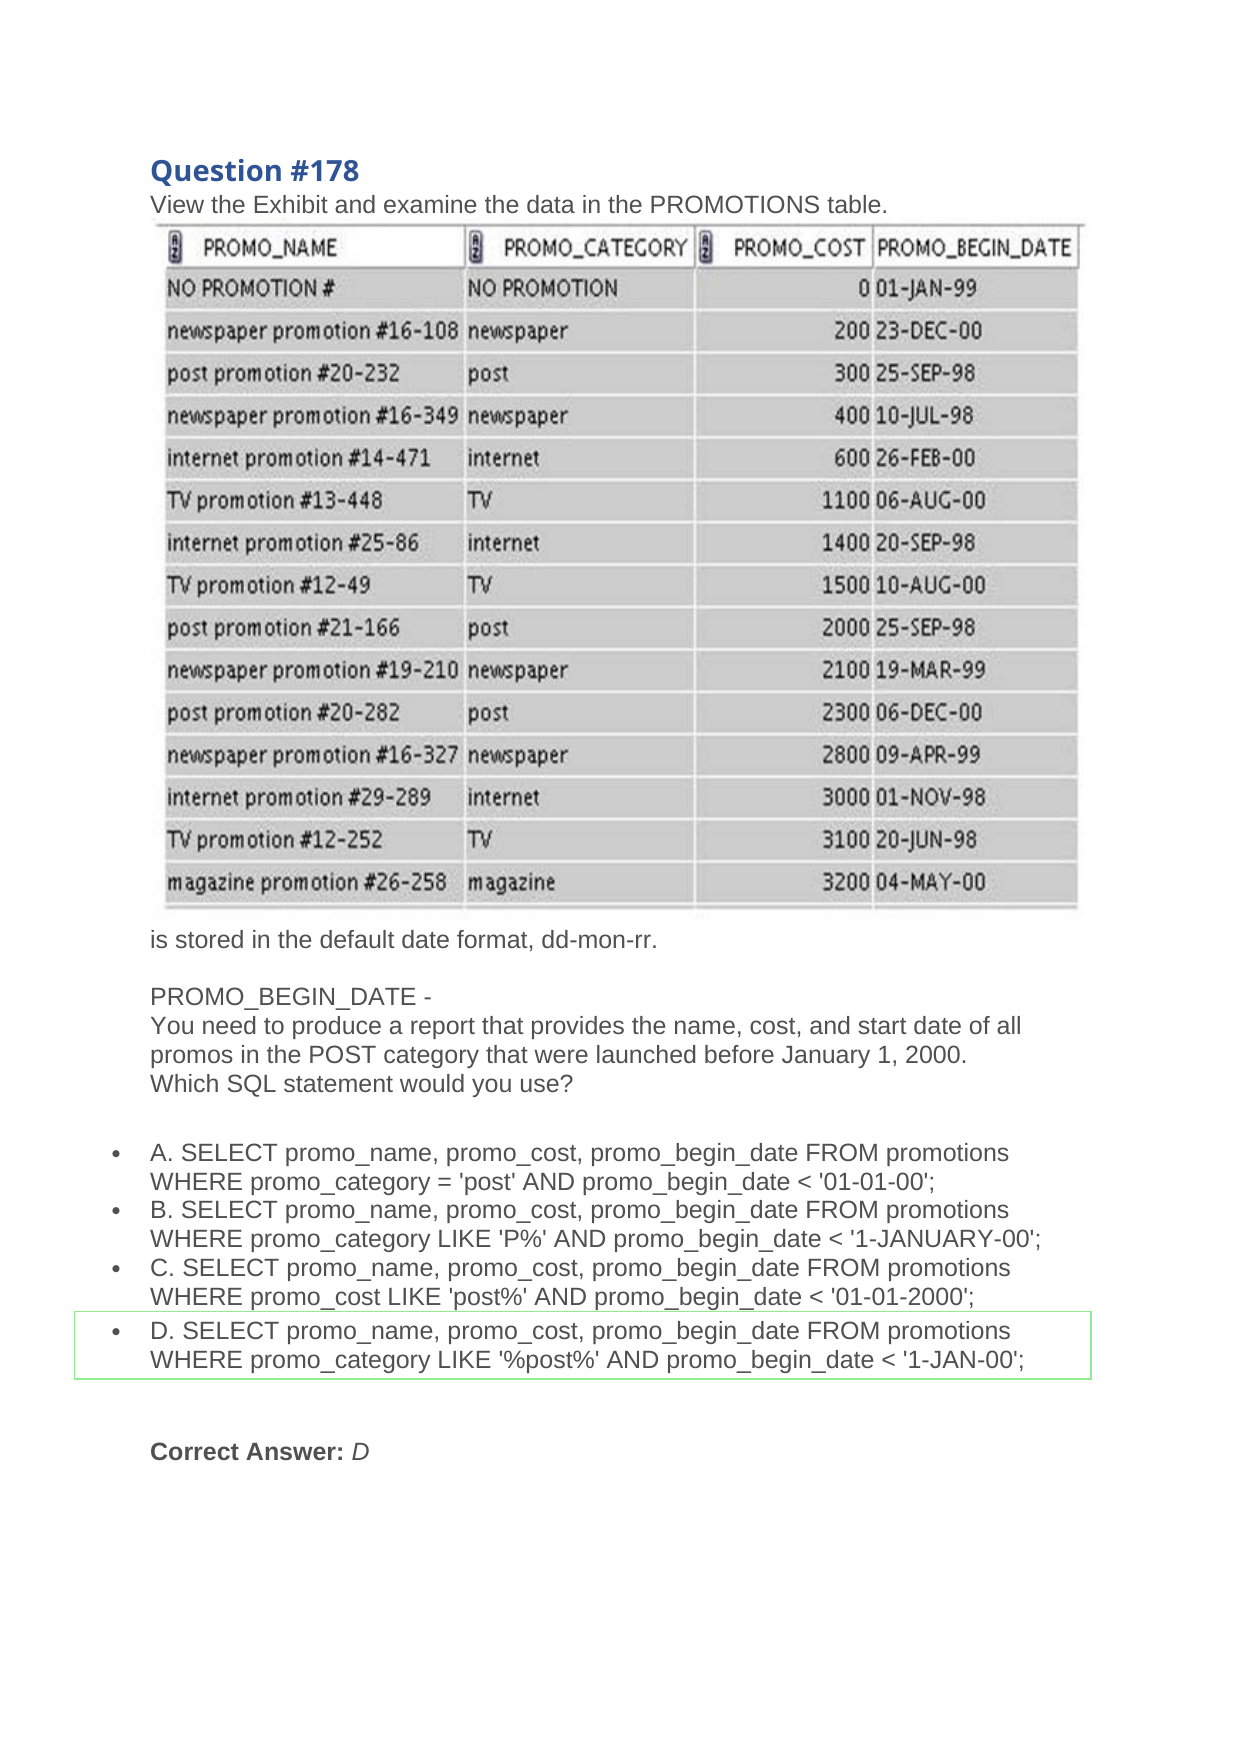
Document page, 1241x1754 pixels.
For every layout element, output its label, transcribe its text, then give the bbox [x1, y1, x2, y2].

list A. SELECT promo_name, promo_cost, promo_begin_date FROM promotions WHERE promo_category = 'post' AND promo_begin_date < '01-01-00'; [112, 1138, 1090, 1196]
list D. SELECT promo_name, promo_cost, promo_begin_date FROM promotions WHERE promo_category LIKE '%post%' AND promo_begin_date < '1-JAN-00'; [75, 1312, 1090, 1378]
subtitle Question #178 [150, 150, 1090, 190]
list B. SELECT promo_name, promo_cost, promo_begin_date FROM promotions WHERE promo_category LIKE 'P%' AND promo_begin_date < '1-JANUARY-00'; [112, 1196, 1090, 1253]
text Correct Answer: D [150, 1437, 1090, 1497]
list C. SELECT promo_name, promo_cost, promo_begin_date FROM promotions WHERE promo_cost LIKE 'post%' AND promo_begin_date < '01-01-2000'; [112, 1253, 1090, 1311]
text View the Exhibit and examine the data in the PROMOTIONS table. is stored in the default date format, dd-mon-rr. PROMO_BEGIN_DATE - You need to produce a report that provides the name, cost, and start date of all promos in the POST category that were launched before January 1, 2000. Which SQL statement would you use? [150, 920, 1090, 1097]
text View the Exhibit and examine the data in the PROMOTIONS table. is stored in the default date format, dd-mon-rr. PROMO_BEGIN_DATE - You need to produce a report that provides the name, cost, and start date of all promos in the POST category that were launched before January 1, 2000. Which SQL statement would you use? [150, 190, 1090, 218]
picture [150, 218, 1090, 920]
